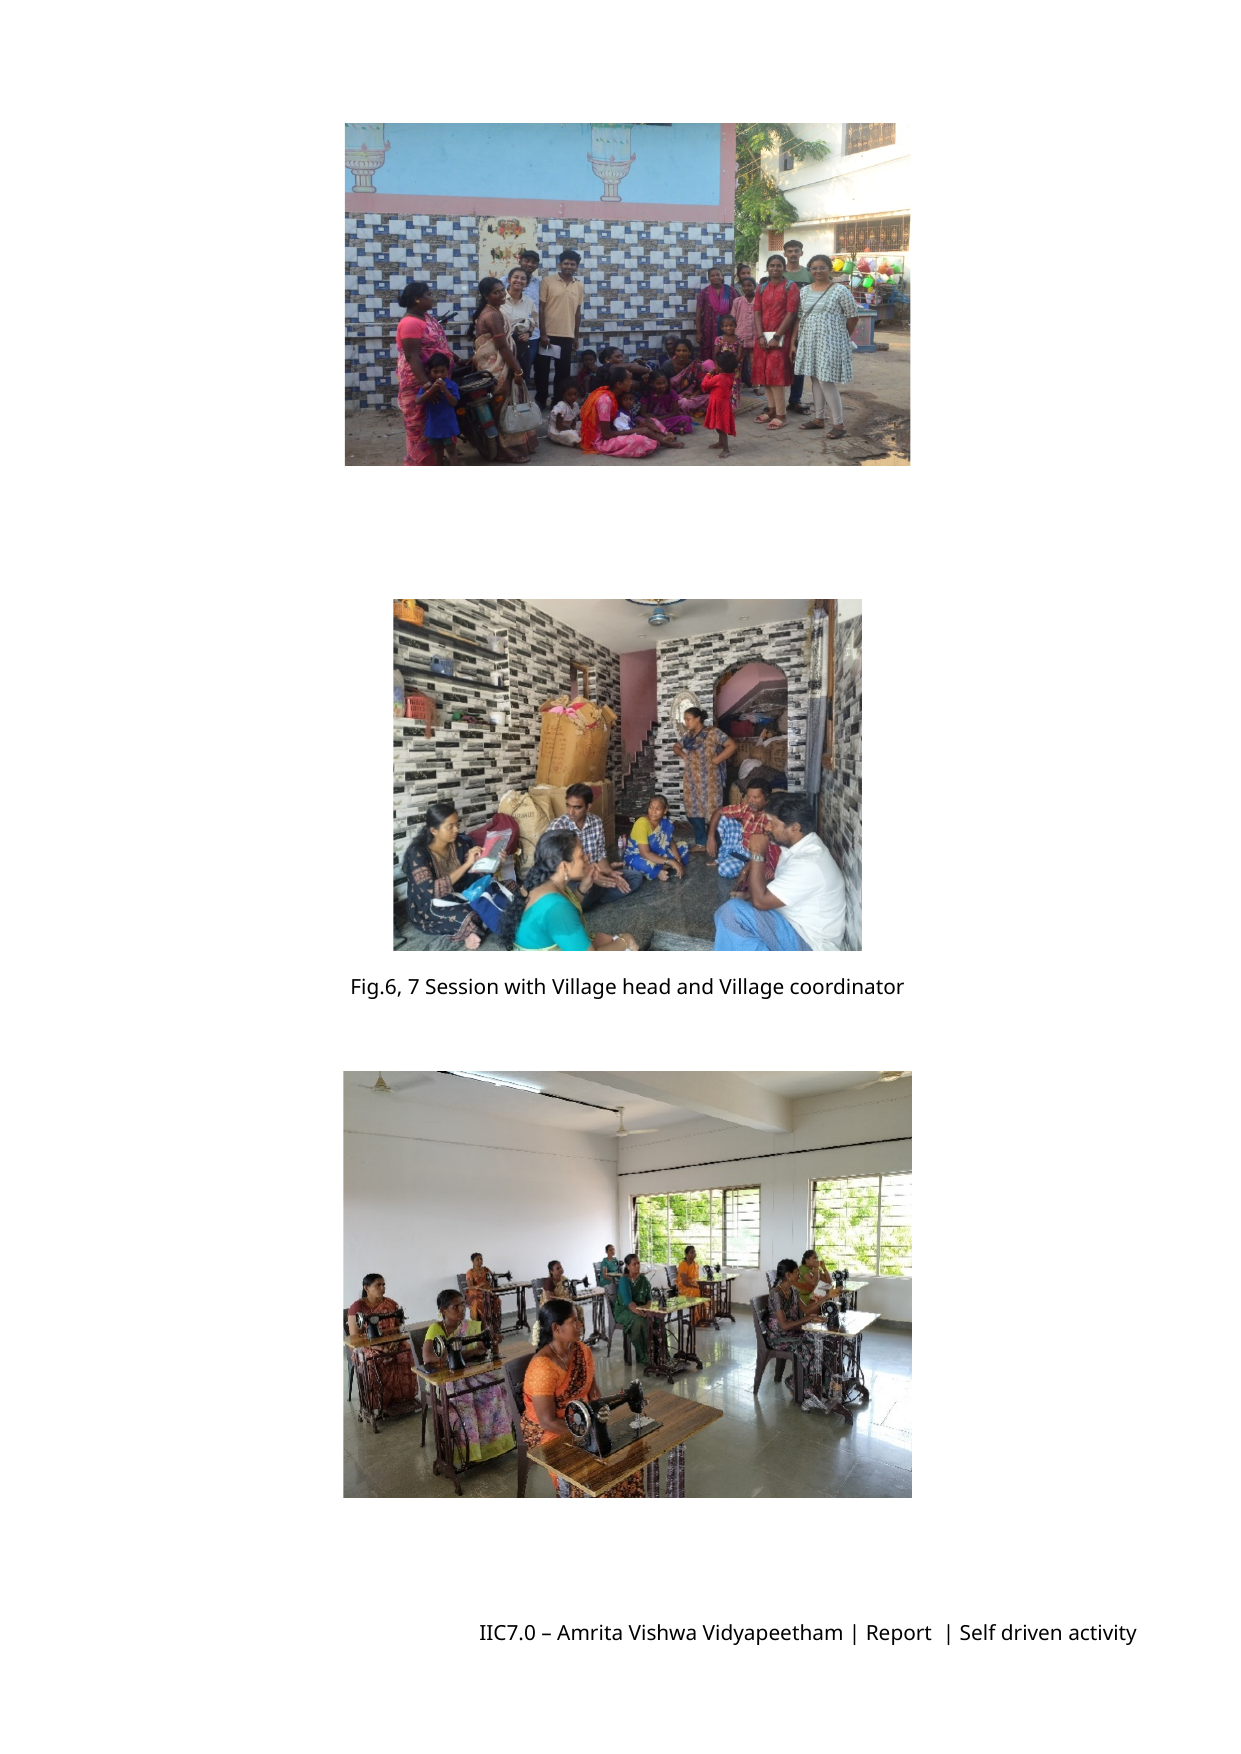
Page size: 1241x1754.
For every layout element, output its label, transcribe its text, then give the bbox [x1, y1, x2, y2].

picture [393, 599, 862, 951]
picture [344, 123, 911, 466]
text Fig.6, 7 Session with Village head and Village coordinator [118, 972, 1137, 1001]
picture [343, 1071, 912, 1498]
